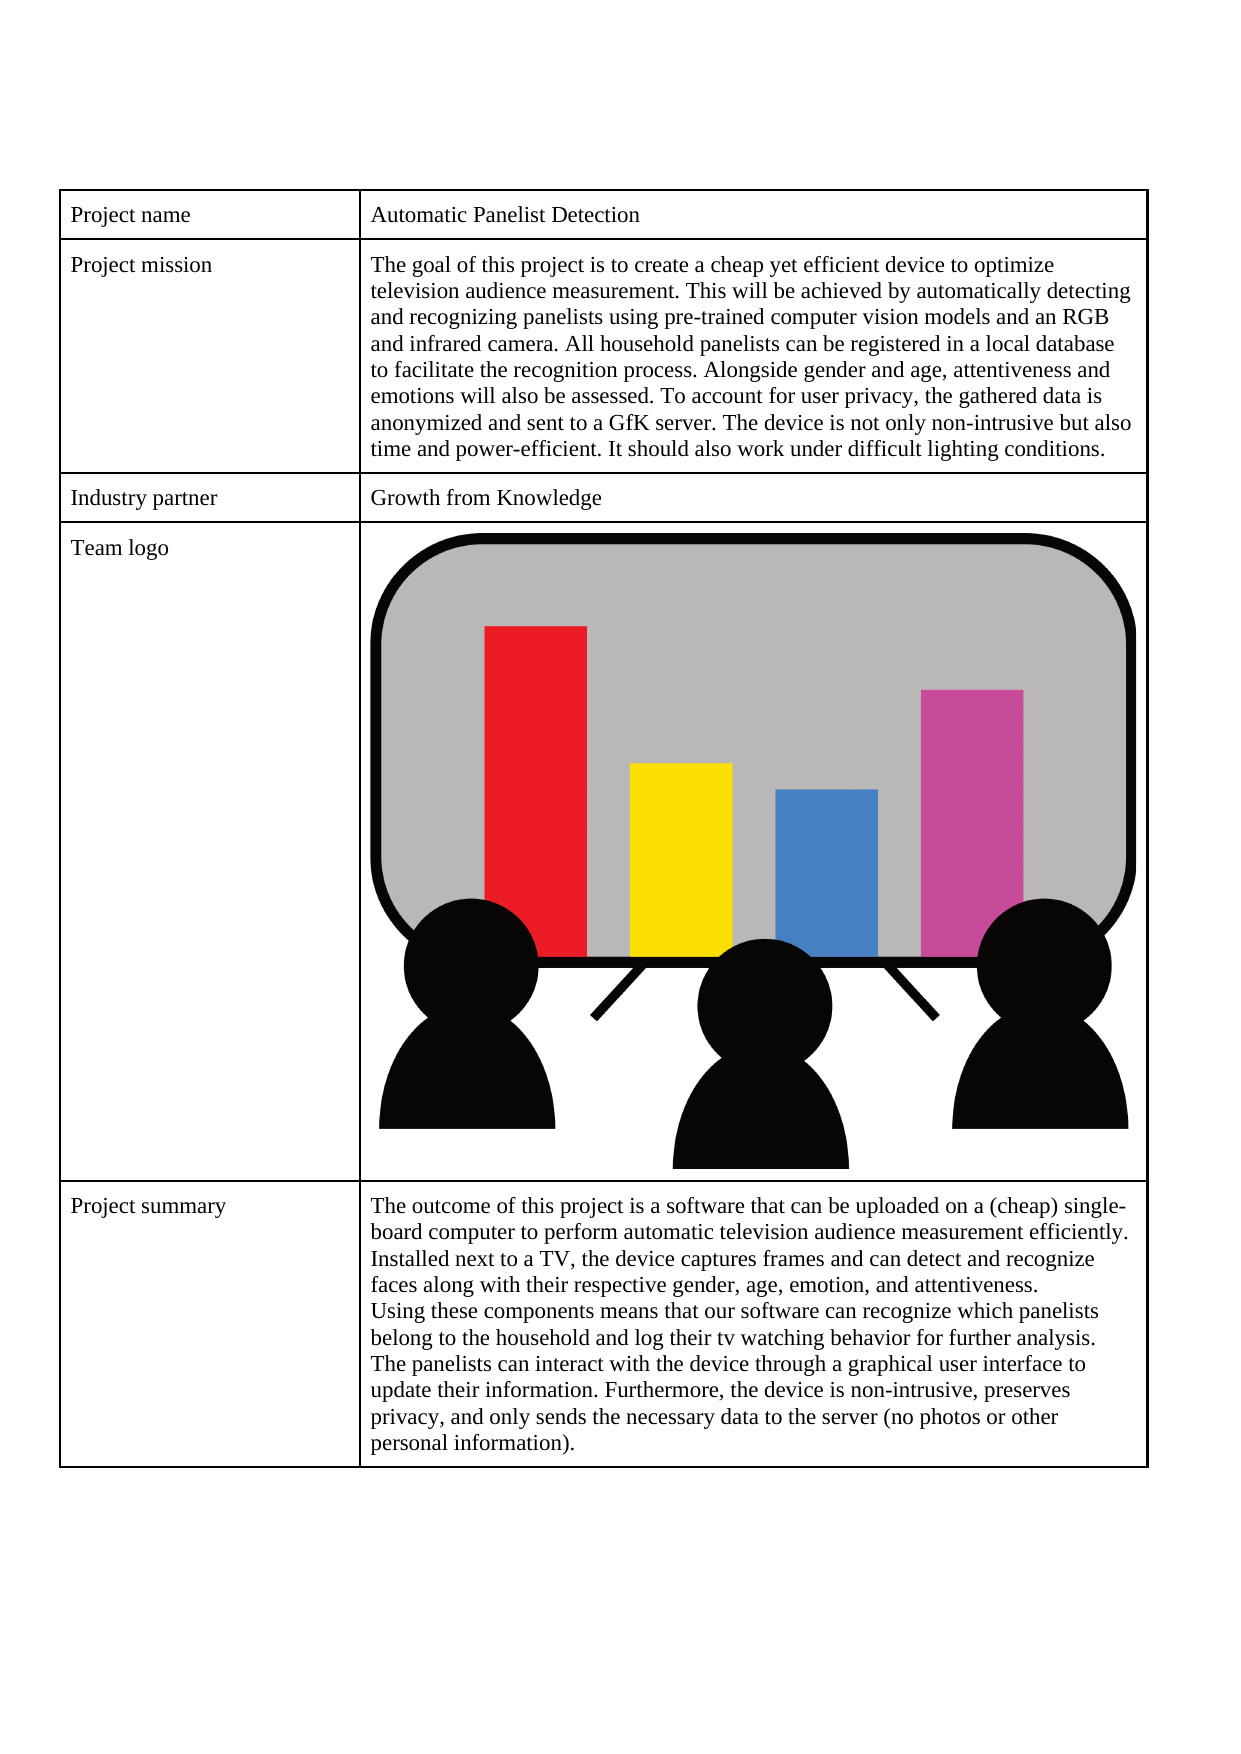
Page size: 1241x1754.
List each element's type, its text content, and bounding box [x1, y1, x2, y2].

table_cell Industry partner [61, 474, 359, 521]
table_cell Project mission [61, 240, 359, 472]
table_cell Team logo [61, 523, 359, 1179]
table_cell The goal of this project is to create a cheap yet efficient device to optimize television audience measurement. This will be achieved by automatically detecting and recognizing panelists using pre-trained computer vision models and an RGB and infrared camera. All household panelists can be registered in a local database to facilitate the recognition process. Alongside gender and age, attentiveness and emotions will also be assessed. To account for user privacy, the gathered data is anonymized and sent to a GfK server. The device is not only non-intrusive but also time and power-efficient. It should also work under difficult lighting conditions. [361, 240, 1146, 472]
table_cell [361, 523, 1146, 1179]
table_cell The outcome of this project is a software that can be uploaded on a (cheap) single-board computer to perform automatic television audience measurement efficiently. Installed next to a TV, the device captures frames and can detect and recognize faces along with their respective gender, age, emotion, and attentiveness. Using these components means that our software can recognize which panelists belong to the household and log their tv watching behavior for further analysis. The panelists can interact with the device through a graphical user interface to update their information. Furthermore, the device is non-intrusive, preserves privacy, and only sends the necessary data to the server (no photos or other personal information). [361, 1182, 1146, 1466]
table_header Project name [61, 191, 359, 238]
table_cell Growth from Knowledge [361, 474, 1146, 521]
table_cell Project summary [61, 1182, 359, 1466]
table_header Automatic Panelist Detection [361, 191, 1146, 238]
picture [370, 533, 1137, 1169]
